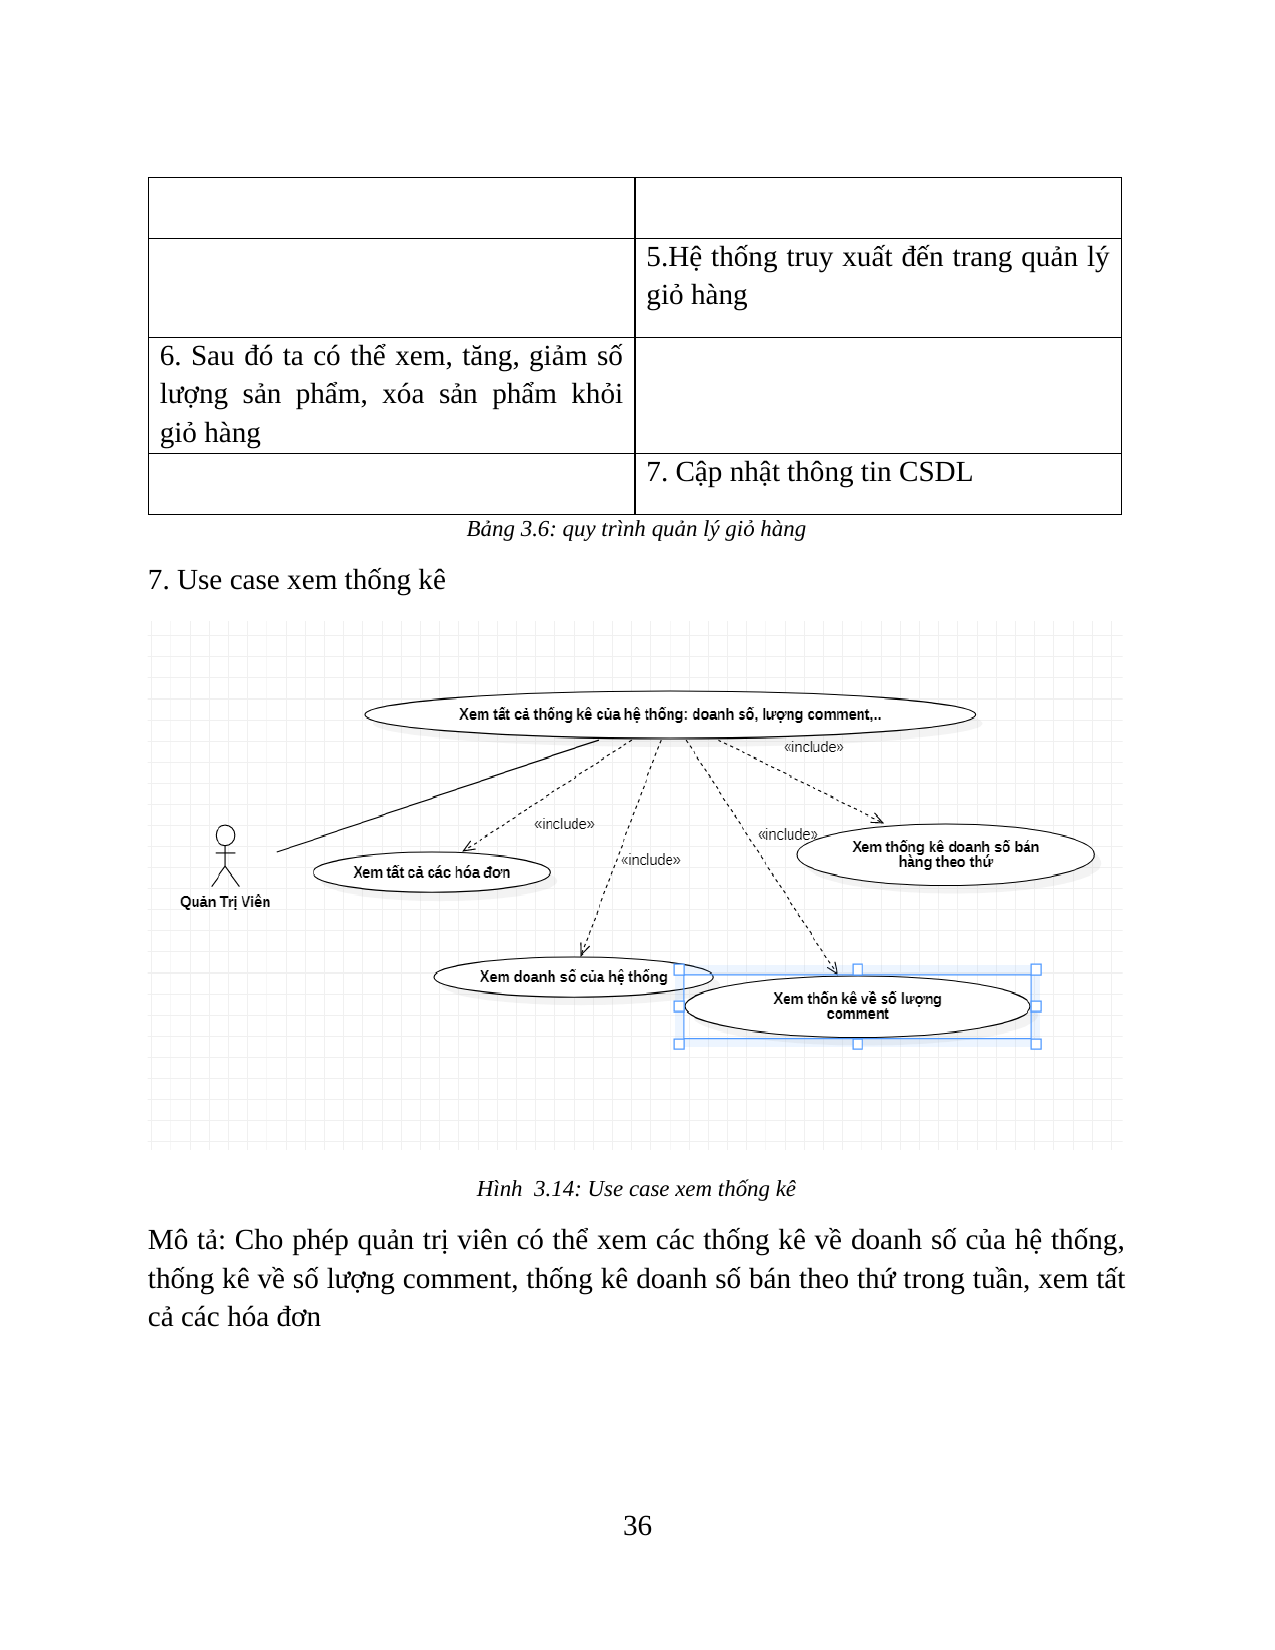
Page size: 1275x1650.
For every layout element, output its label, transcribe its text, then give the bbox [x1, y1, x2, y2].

picture [147, 621, 1123, 1150]
text Mô tả: Cho phép quản trị viên có thể xem các thống kê về doanh số của hệ thống, thống kê về số lượng comment, thống kê doanh số bán theo thứ trong tuần, xem tất cả các hóa đơn [148, 1222, 1127, 1333]
text Hình 3.14: Use case xem thống kê [148, 1175, 1127, 1202]
table_cell 6. Sau đó ta có thể xem, tăng, giảm số lượng sản phẩm, xóa sản phẩm khỏi giỏ hàng [149, 338, 634, 453]
table_cell [149, 454, 634, 514]
table_cell 7. Cập nhật thông tin CSDL [636, 454, 1121, 514]
text Bảng 3.6: quy trình quản lý giỏ hàng [148, 515, 1127, 541]
table_cell 5.Hệ thống truy xuất đến trang quản lý giỏ hàng [636, 239, 1121, 337]
table_cell [636, 338, 1121, 453]
table_cell [636, 178, 1121, 238]
text 7. Use case xem thống kê [148, 562, 1127, 595]
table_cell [149, 178, 634, 238]
table_cell [149, 239, 634, 337]
